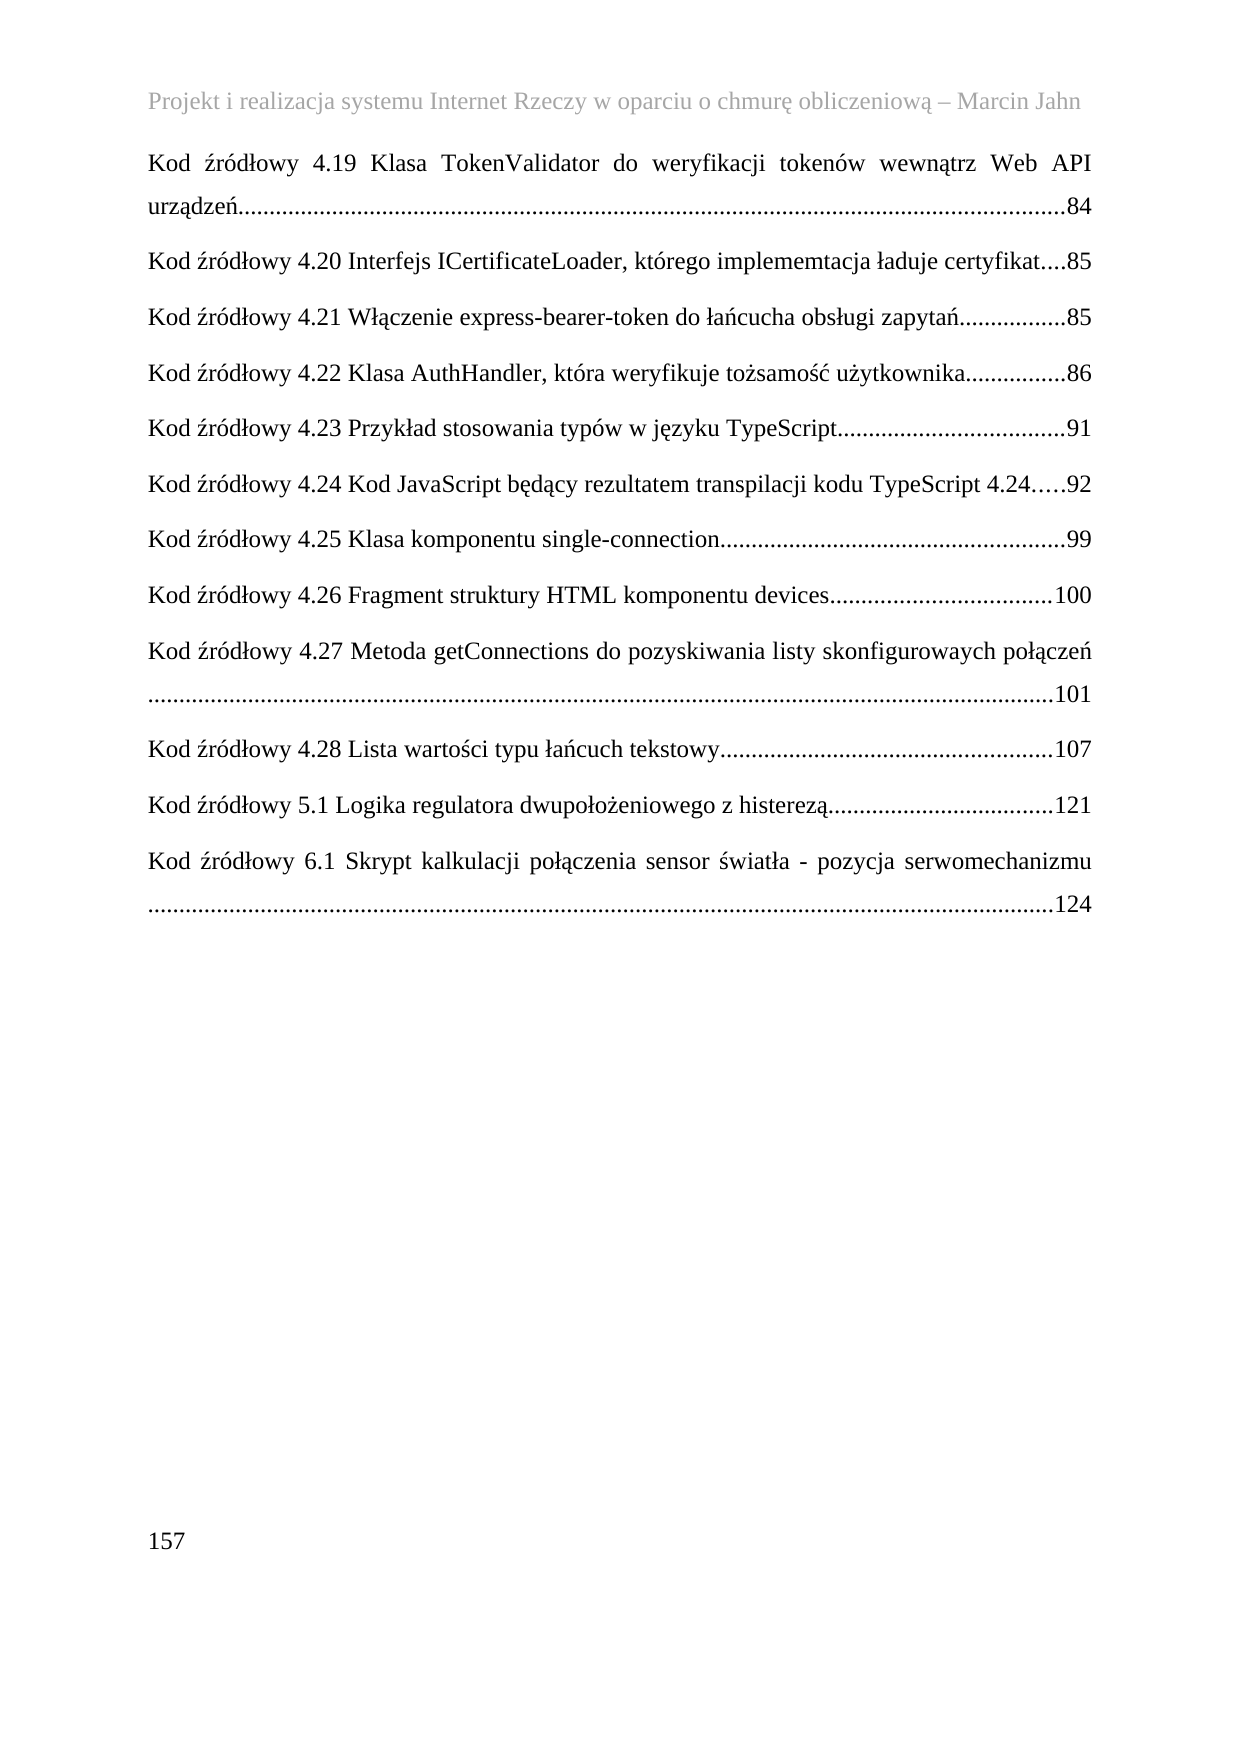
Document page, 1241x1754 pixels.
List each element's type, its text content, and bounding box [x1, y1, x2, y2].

text Kod źródłowy 4.20 Interfejs ICertificateLoader, którego implememtacja ładuje certyfikat 85 [148, 246, 1093, 275]
text Kod źródłowy 4.26 Fragment struktury HTML komponentu devices 100 [148, 580, 1093, 609]
text Kod źródłowy 4.23 Przykład stosowania typów w języku TypeScript 91 [148, 413, 1093, 442]
text Kod źródłowy 5.1 Logika regulatora dwupołożeniowego z histerezą 121 [148, 790, 1093, 819]
text Kod źródłowy 4.21 Włączenie express-bearer-token do łańcucha obsługi zapytań 85 [148, 302, 1093, 331]
text Kod źródłowy 4.28 Lista wartości typu łańcuch tekstowy 107 [148, 734, 1093, 763]
text Kod źródłowy 4.22 Klasa AuthHandler, która weryfikuje tożsamość użytkownika 86 [148, 358, 1093, 386]
text Kod źródłowy 6.1 Skrypt kalkulacji połączenia sensor światła - pozycja serwomechanizmu 124 [148, 846, 1093, 918]
text Kod źródłowy 4.25 Klasa komponentu single-connection 99 [148, 524, 1093, 553]
text Kod źródłowy 4.27 Metoda getConnections do pozyskiwania listy skonfigurowaych połączeń 101 [148, 636, 1093, 708]
text Kod źródłowy 4.24 Kod JavaScript będący rezultatem transpilacji kodu TypeScript 4.24 92 [148, 469, 1093, 498]
text Kod źródłowy 4.19 Klasa TokenValidator do weryfikacji tokenów wewnątrz Web API urządzeń 84 [148, 148, 1093, 219]
